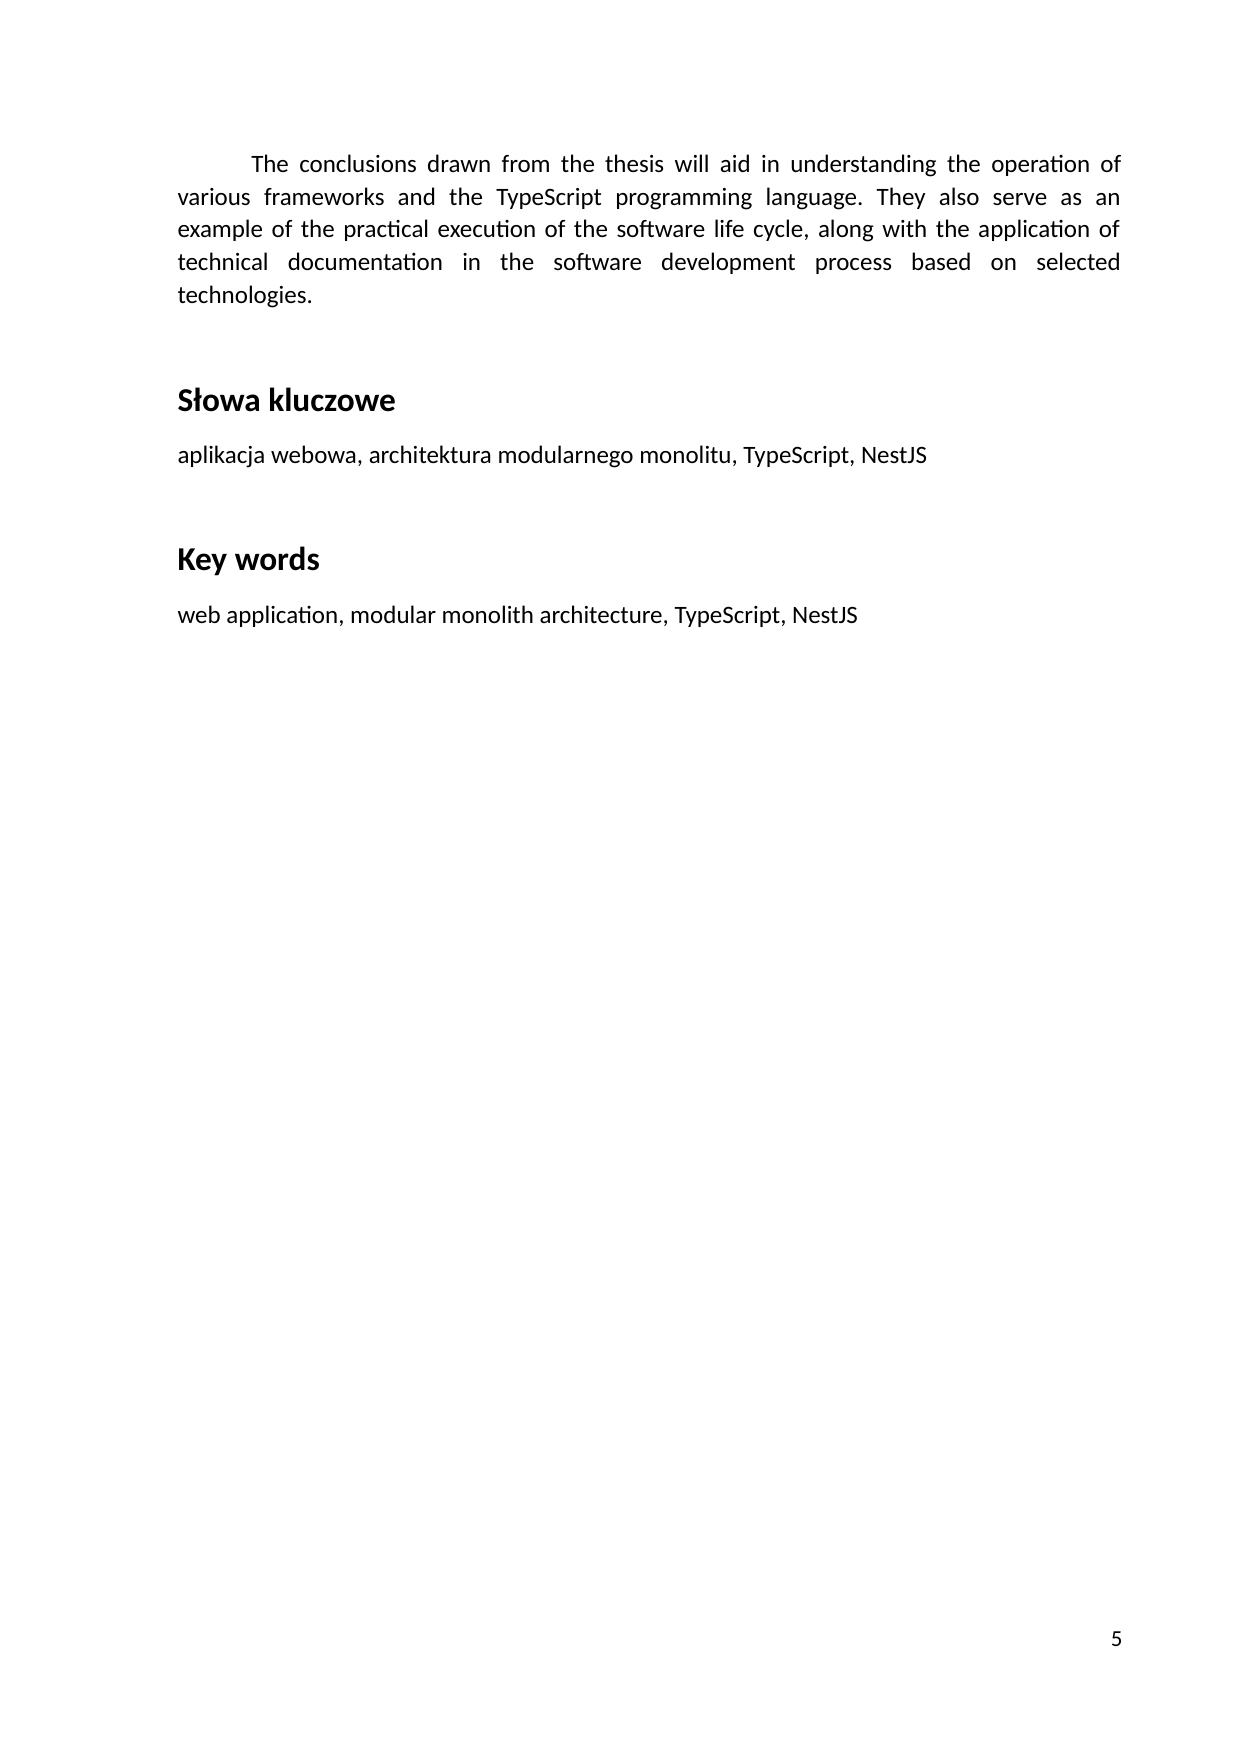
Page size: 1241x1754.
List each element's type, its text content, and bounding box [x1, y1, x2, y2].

text Key words [177, 538, 1122, 579]
text The conclusions drawn from the thesis will aid in understanding the operation of various frameworks and the TypeScript programming language. They also serve as an example of the practical execution of the software life cycle, along with the application of technical documentation in the software development process based on selected technologies. [177, 148, 1122, 310]
text aplikacja webowa, architektura modularnego monolitu, TypeScript, NestJS [177, 439, 1122, 470]
text web application, modular monolith architecture, TypeScript, NestJS [177, 599, 1122, 629]
text Słowa kluczowe [177, 378, 1122, 419]
